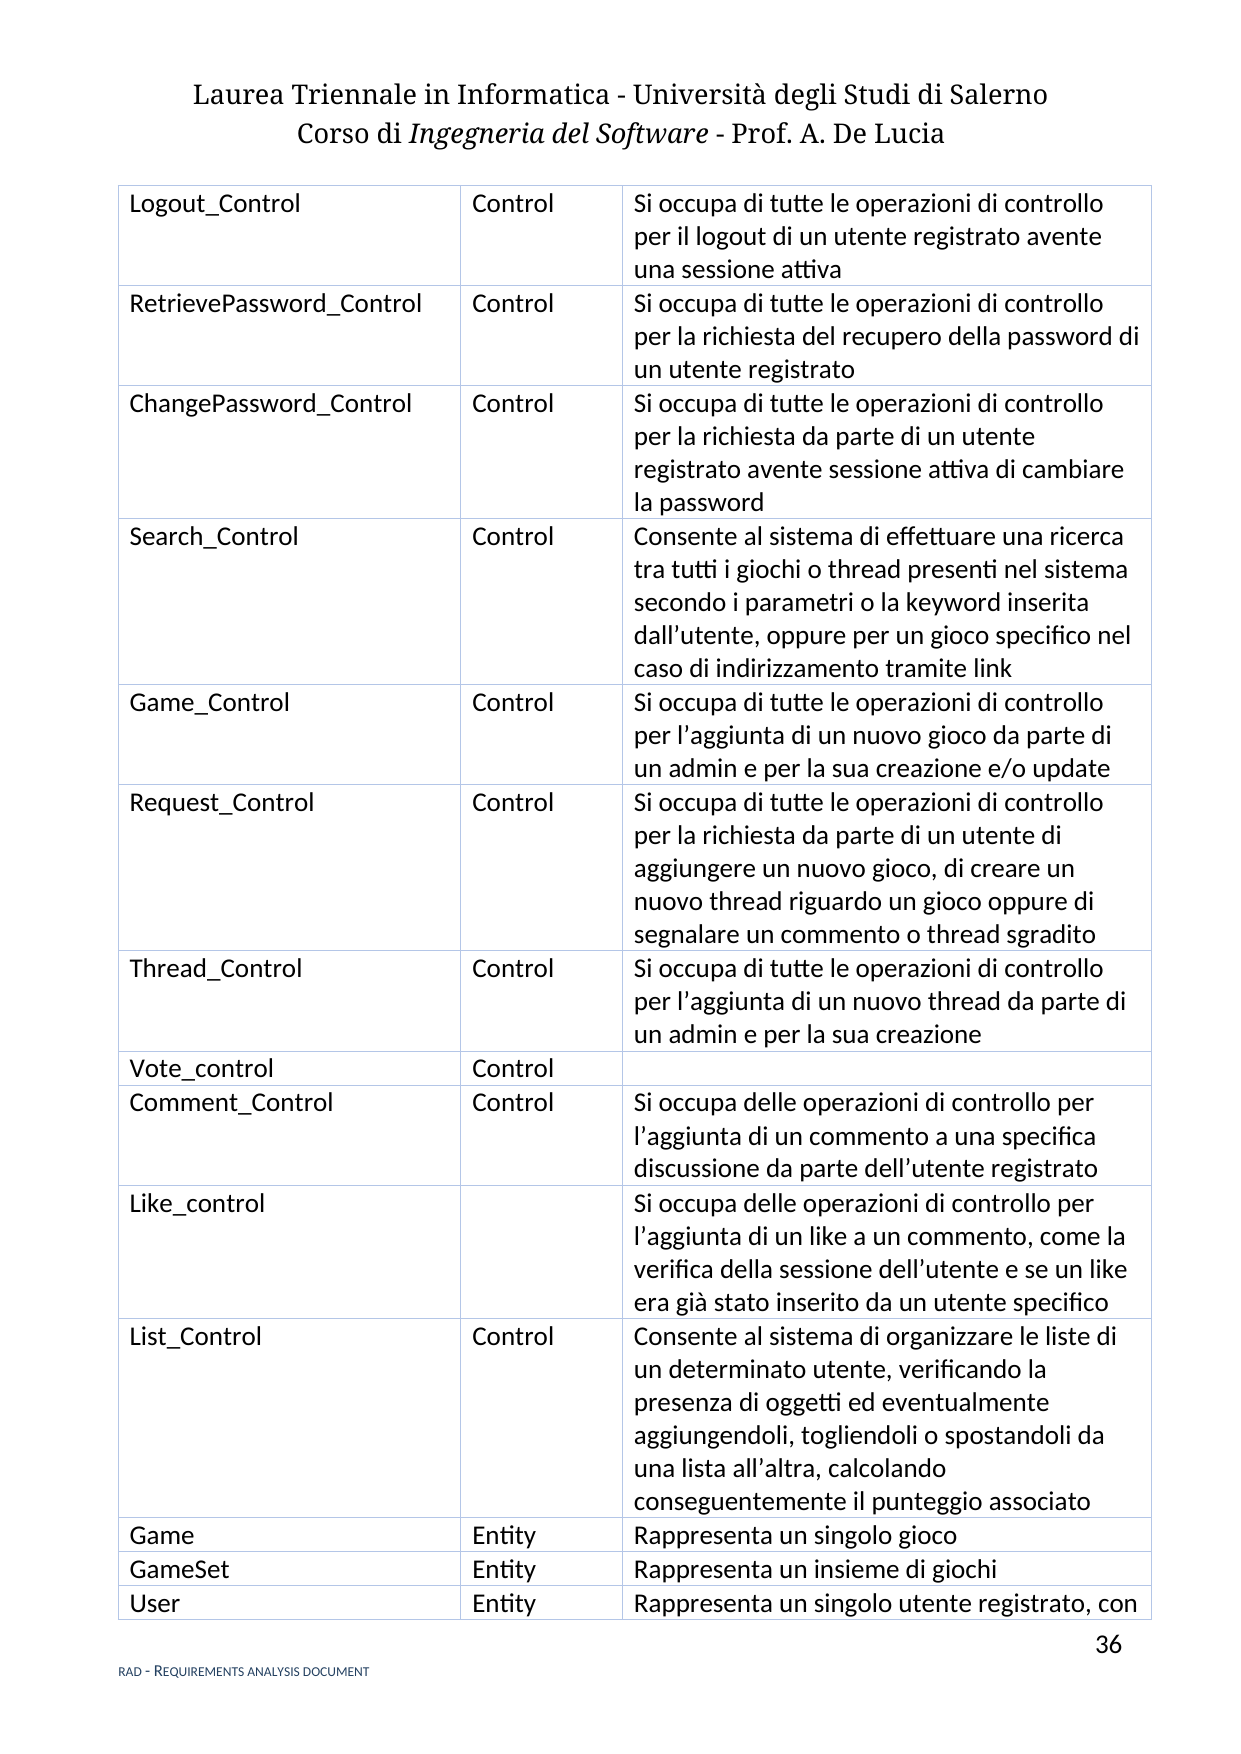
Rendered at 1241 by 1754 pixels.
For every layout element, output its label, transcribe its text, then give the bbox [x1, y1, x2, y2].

table_cell Control [461, 519, 622, 684]
table_cell [461, 1186, 622, 1318]
table_cell Game_Control [119, 685, 460, 784]
table_cell Si occupa di tutte le operazioni di controllo per la richiesta da parte di un utente registrato avente sessione attiva di cambiare la password [623, 386, 1151, 518]
table_cell Si occupa di tutte le operazioni di controllo per il logout di un utente registrato avente una sessione attiva [623, 186, 1151, 285]
table_cell Entity [461, 1586, 622, 1619]
table_cell Request_Control [119, 785, 460, 950]
table_cell Entity [461, 1552, 622, 1585]
table_cell Si occupa di tutte le operazioni di controllo per l’aggiunta di un nuovo thread da parte di un admin e per la sua creazione [623, 951, 1151, 1051]
table_cell [623, 1052, 1151, 1084]
table_cell RetrievePassword_Control [119, 286, 460, 385]
table_cell Si occupa delle operazioni di controllo per l’aggiunta di un like a un commento, come la verifica della sessione dell’utente e se un like era già stato inserito da un utente specifico [623, 1186, 1151, 1318]
table_cell Search_Control [119, 519, 460, 684]
table_cell User [119, 1586, 460, 1619]
table_cell Control [461, 951, 622, 1051]
table_cell Logout_Control [119, 186, 460, 285]
table_cell Rappresenta un insieme di giochi [623, 1552, 1151, 1585]
table_cell Si occupa di tutte le operazioni di controllo per la richiesta del recupero della password di un utente registrato [623, 286, 1151, 385]
table_cell Rappresenta un singolo gioco [623, 1518, 1151, 1551]
table_cell Like_control [119, 1186, 460, 1318]
table_cell Control [461, 1086, 622, 1185]
table_cell Consente al sistema di effettuare una ricerca tra tutti i giochi o thread presenti nel sistema secondo i parametri o la keyword inserita dall’utente, oppure per un gioco specifico nel caso di indirizzamento tramite link [623, 519, 1151, 684]
table_cell Vote_control [119, 1052, 460, 1084]
table_cell Si occupa di tutte le operazioni di controllo per la richiesta da parte di un utente di aggiungere un nuovo gioco, di creare un nuovo thread riguardo un gioco oppure di segnalare un commento o thread sgradito [623, 785, 1151, 950]
table_cell Si occupa delle operazioni di controllo per l’aggiunta di un commento a una specifica discussione da parte dell’utente registrato [623, 1086, 1151, 1185]
table_cell Control [461, 685, 622, 784]
table_cell Control [461, 1319, 622, 1517]
table_cell Comment_Control [119, 1086, 460, 1185]
table_cell Control [461, 386, 622, 518]
table_cell List_Control [119, 1319, 460, 1517]
table_cell Control [461, 286, 622, 385]
table_cell Control [461, 1052, 622, 1084]
table_cell Control [461, 785, 622, 950]
table_cell Control [461, 186, 622, 285]
table_cell ChangePassword_Control [119, 386, 460, 518]
table_cell Si occupa di tutte le operazioni di controllo per l’aggiunta di un nuovo gioco da parte di un admin e per la sua creazione e/o update [623, 685, 1151, 784]
table_cell Consente al sistema di organizzare le liste di un determinato utente, verificando la presenza di oggetti ed eventualmente aggiungendoli, togliendoli o spostandoli da una lista all’altra, calcolando conseguentemente il punteggio associato [623, 1319, 1151, 1517]
table_cell Entity [461, 1518, 622, 1551]
table_cell GameSet [119, 1552, 460, 1585]
table_cell Game [119, 1518, 460, 1551]
table_cell Thread_Control [119, 951, 460, 1051]
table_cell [623, 1586, 1151, 1619]
